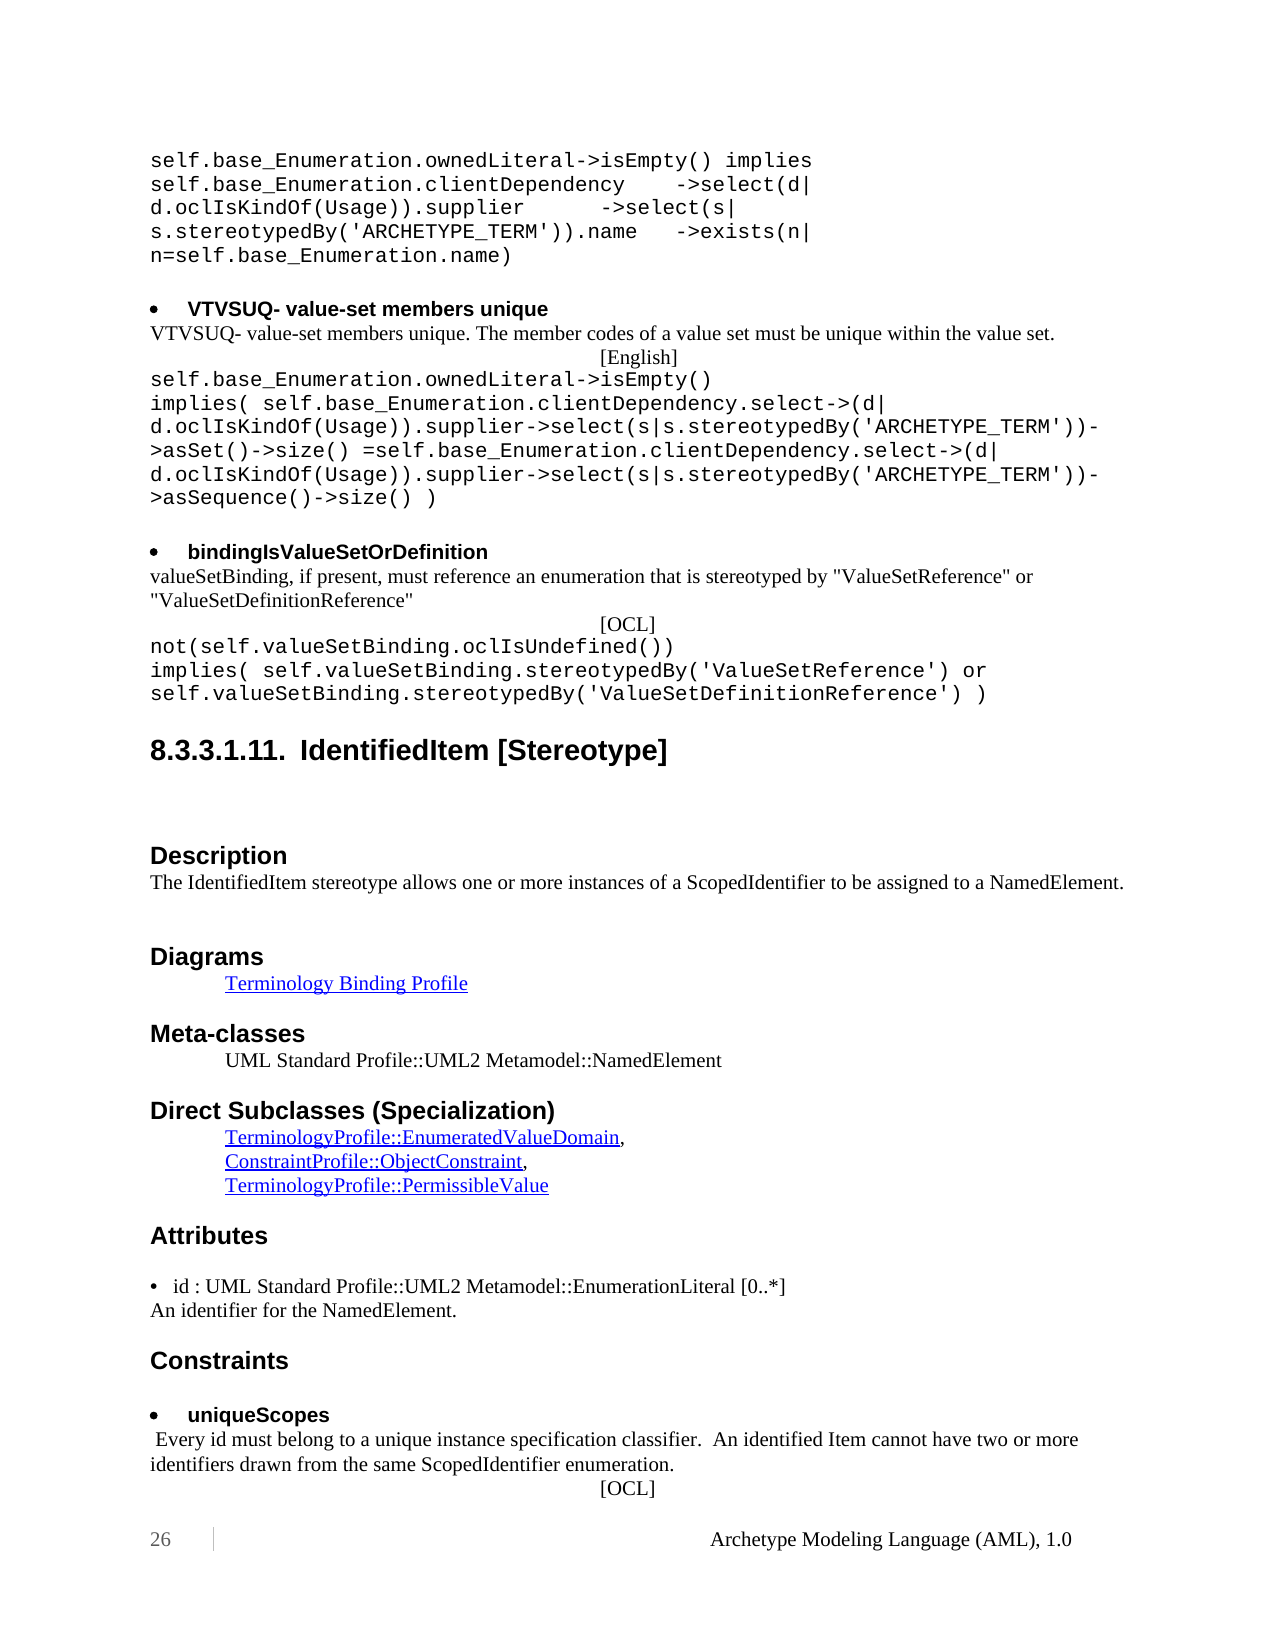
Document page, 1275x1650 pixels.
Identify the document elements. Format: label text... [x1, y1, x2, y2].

text Every id must belong to a unique instance specification classifier. An identified Item cannot have two or more identifiers drawn from the same ScopedIdentifier enumeration. [150, 1427, 1125, 1476]
text Attributes [150, 1221, 1125, 1249]
text Meta-classes [150, 1019, 1125, 1048]
text The IdentifiedItem stereotype allows one or more instances of a ScopedIdentifier to be assigned to a NamedElement. [150, 870, 1125, 894]
list VTVSUQ- value-set members unique [150, 297, 1125, 321]
text not(self.valueSetBinding.oclIsUndefined()) implies( self.valueSetBinding.stereotypedBy('ValueSetReference') or self.valueSetBinding.stereotypedBy('ValueSetDefinitionReference') ) [150, 636, 1125, 707]
text [OCL] [525, 1476, 1125, 1499]
text TerminologyProfile::PermissibleValue [150, 1173, 1125, 1197]
text Diagrams [150, 942, 1125, 971]
text self.base_Enumeration.ownedLiteral->isEmpty() implies( self.base_Enumeration.clientDependency.select->(d|d.oclIsKindOf(Usage)).supplier->select(s|s.stereotypedBy('ARCHETYPE_TERM'))->asSet()->size() =self.base_Enumeration.clientDependency.select->(d|d.oclIsKindOf(Usage)).supplier->select(s|s.stereotypedBy('ARCHETYPE_TERM'))->asSequence()->size() ) [150, 369, 1125, 511]
text Description [150, 841, 1125, 870]
text VTVSUQ- value-set members unique. The member codes of a value set must be unique within the value set. [150, 321, 1125, 345]
text Direct Subclasses (Specialization) [150, 1096, 1125, 1124]
text Constraints [150, 1346, 1125, 1374]
text UML Standard Profile::UML2 Metamodel::NamedElement [150, 1048, 1125, 1072]
text An identifier for the NamedElement. [150, 1298, 1125, 1322]
text valueSetBinding, if present, must reference an enumeration that is stereotyped by "ValueSetReference" or "ValueSetDefinitionReference" [150, 564, 1125, 612]
subtitle IdentifiedItem [Stereotype] [150, 732, 1125, 766]
text ConstraintProfile::ObjectConstraint, [150, 1149, 1125, 1173]
list bindingIsValueSetOrDefinition [150, 540, 1125, 564]
text [OCL] [525, 612, 1125, 636]
text [English] [525, 345, 1125, 369]
list uniqueScopes [150, 1403, 1125, 1427]
text self.base_Enumeration.ownedLiteral->isEmpty() implies self.base_Enumeration.clientDependency ->select(d|d.oclIsKindOf(Usage)).supplier ->select(s|s.stereotypedBy('ARCHETYPE_TERM')).name ->exists(n|n=self.base_Enumeration.name) [150, 150, 1125, 268]
text Terminology Binding Profile [225, 971, 1125, 995]
text • id : UML Standard Profile::UML2 Metamodel::EnumerationLiteral [0..*] [150, 1274, 1125, 1298]
text TerminologyProfile::EnumeratedValueDomain, [150, 1124, 1125, 1149]
